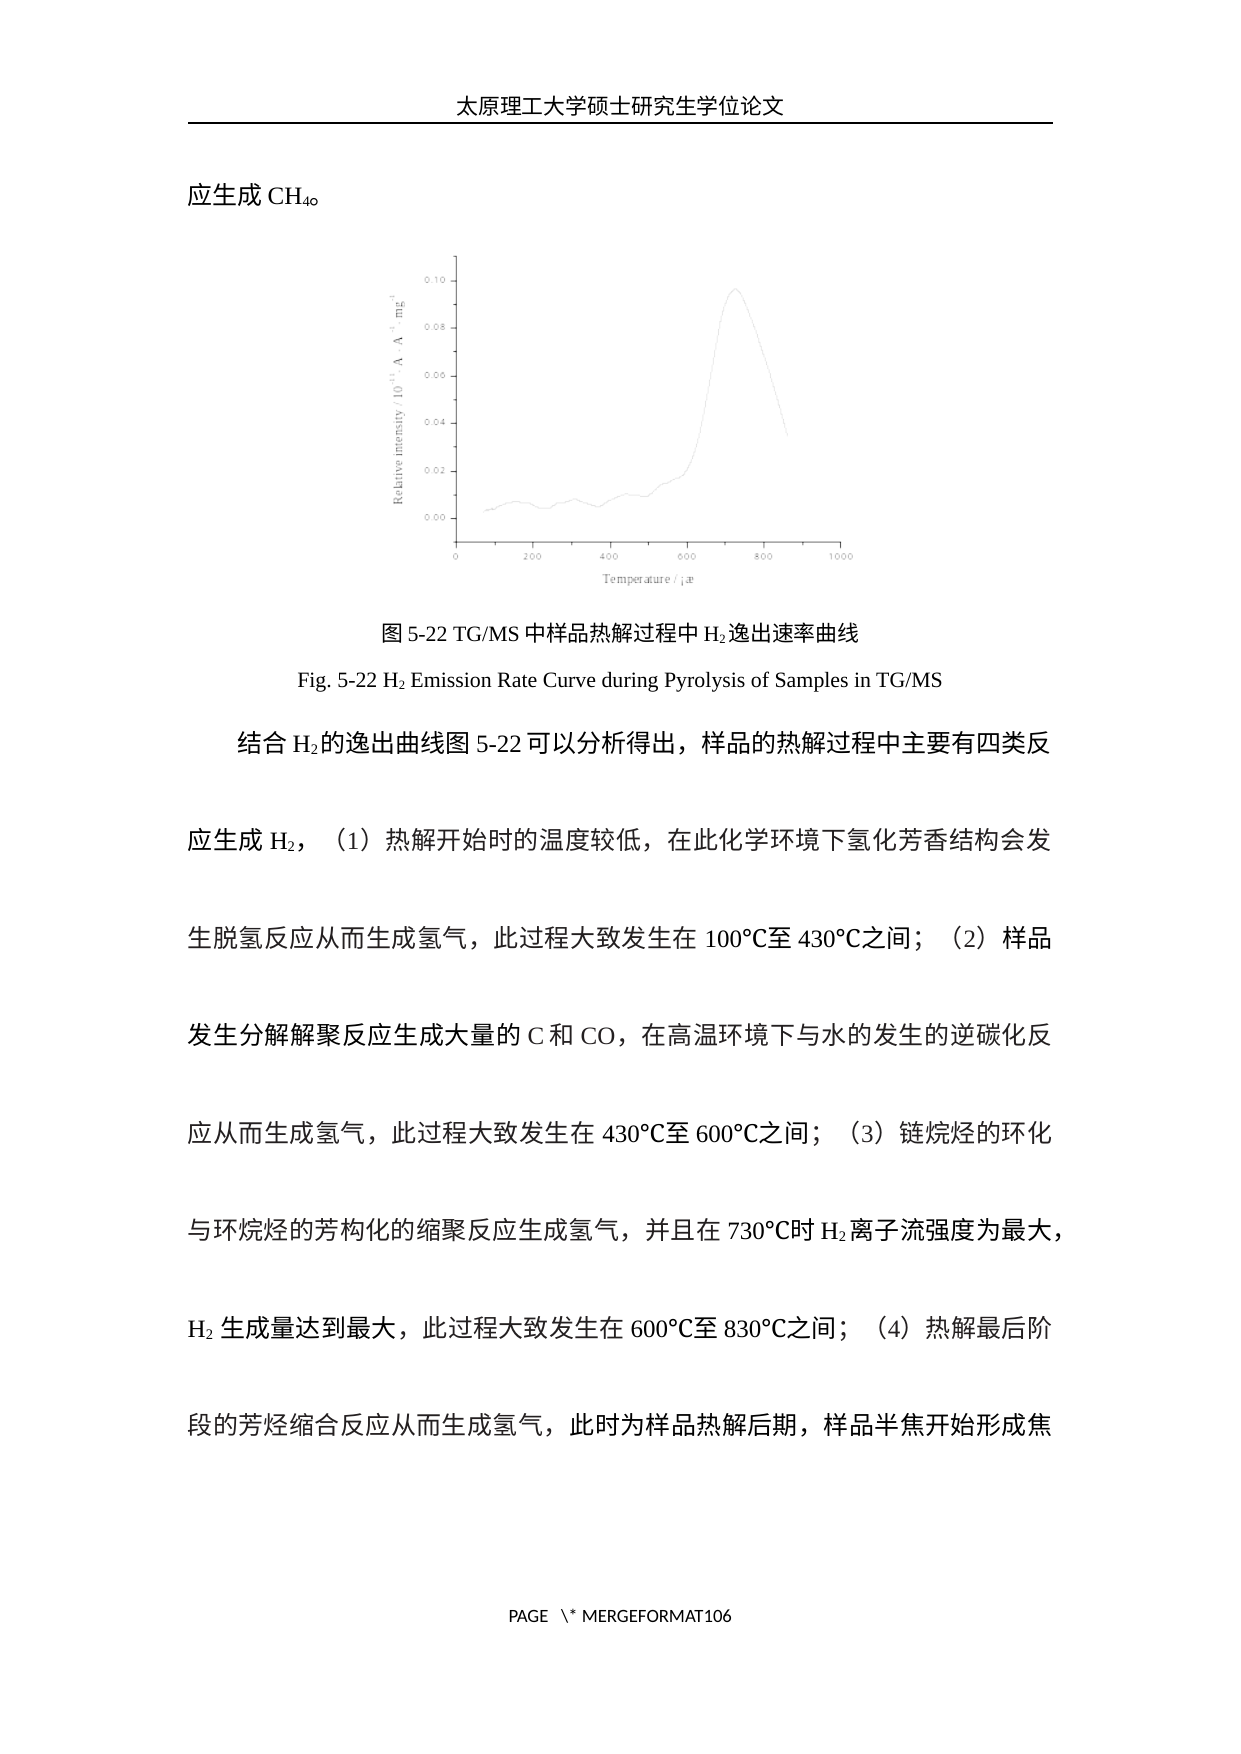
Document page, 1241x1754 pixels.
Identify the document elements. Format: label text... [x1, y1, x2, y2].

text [187, 161, 1053, 226]
text 图5-22 TG/MS中样品热解过程中H2逸出速率曲线 [187, 615, 1053, 648]
text Fig. 5-22 H2 Emission Rate Curve during Pyrolysis of Samples in TG/MS [187, 663, 1053, 696]
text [187, 709, 1053, 1456]
